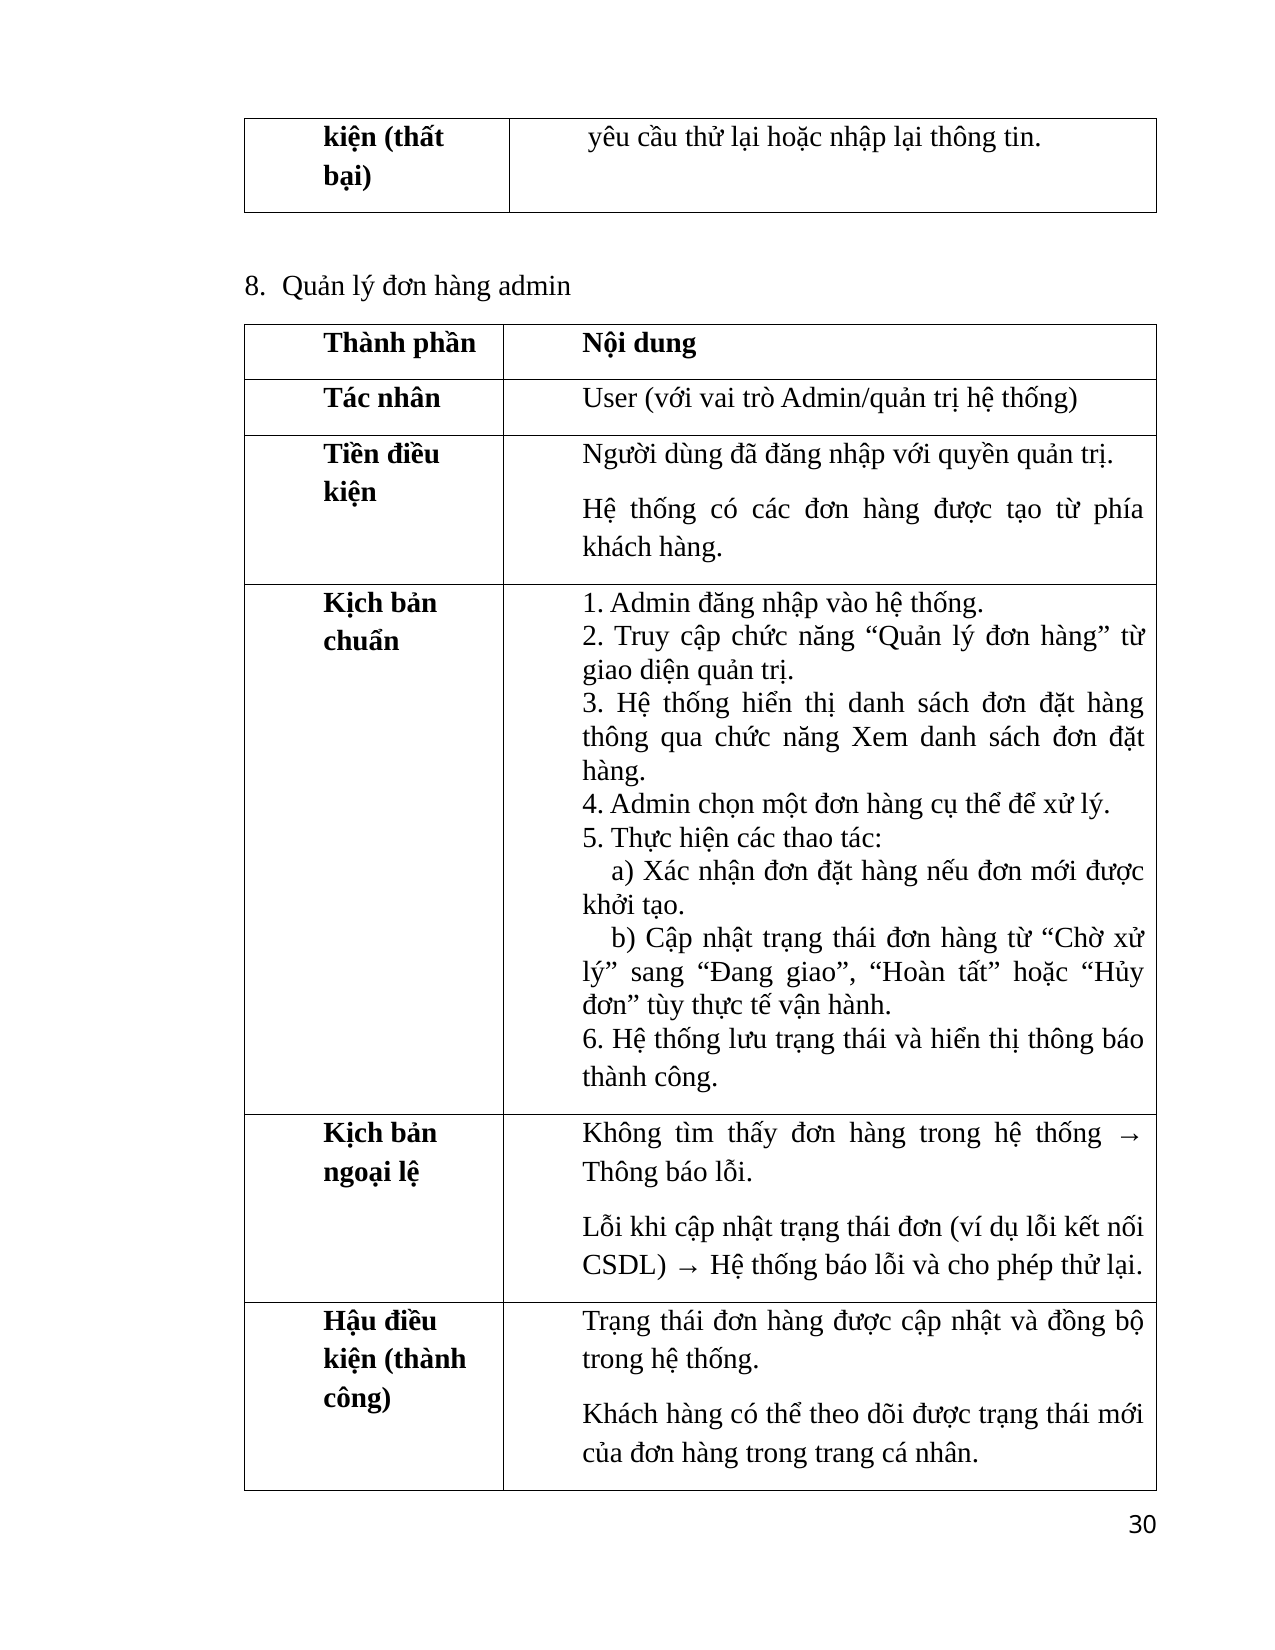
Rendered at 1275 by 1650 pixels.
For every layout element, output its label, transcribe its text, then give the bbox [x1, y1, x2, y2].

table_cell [245, 119, 509, 212]
table_cell Không tìm thấy đơn hàng trong hệ thống → Thông báo lỗi. Lỗi khi cập nhật trạng thái đơn (ví dụ lỗi kết nối CSDL) → Hệ thống báo lỗi và cho phép thử lại. [504, 1115, 1156, 1302]
list Quản lý đơn hàng admin [244, 268, 1157, 302]
table_cell Trạng thái đơn hàng được cập nhật và đồng bộ trong hệ thống. Khách hàng có thể theo dõi được trạng thái mới của đơn hàng trong trang cá nhân. [504, 1303, 1156, 1490]
table_header Nội dung [504, 325, 1156, 379]
table_cell Tiền điều kiện [245, 436, 503, 584]
table_cell Kịch bản chuẩn [245, 585, 503, 1114]
table_cell Người dùng đã đăng nhập với quyền quản trị. Hệ thống có các đơn hàng được tạo từ phía khách hàng. [504, 436, 1156, 584]
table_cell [510, 119, 1156, 212]
table_cell Kịch bản ngoại lệ [245, 1115, 503, 1302]
table_cell 1. Admin đăng nhập vào hệ thống. 2. Truy cập chức năng “Quản lý đơn hàng” từ giao diện quản trị. 3. Hệ thống hiển thị danh sách đơn đặt hàng thông qua chức năng Xem danh sách đơn đặt hàng. 4. Admin chọn một đơn hàng cụ thể để xử lý. 5. Thực hiện các thao tác: a) Xác nhận đơn đặt hàng nếu đơn mới được khởi tạo. b) Cập nhật trạng thái đơn hàng từ “Chờ xử lý” sang “Đang giao”, “Hoàn tất” hoặc “Hủy đơn” tùy thực tế vận hành. 6. Hệ thống lưu trạng thái và hiển thị thông báo thành công. [504, 585, 1156, 1114]
table_cell Tác nhân [245, 380, 503, 435]
table_cell User (với vai trò Admin/quản trị hệ thống) [504, 380, 1156, 435]
table_header Thành phần [245, 325, 503, 379]
table_cell Hậu điều kiện (thành công) [245, 1303, 503, 1490]
